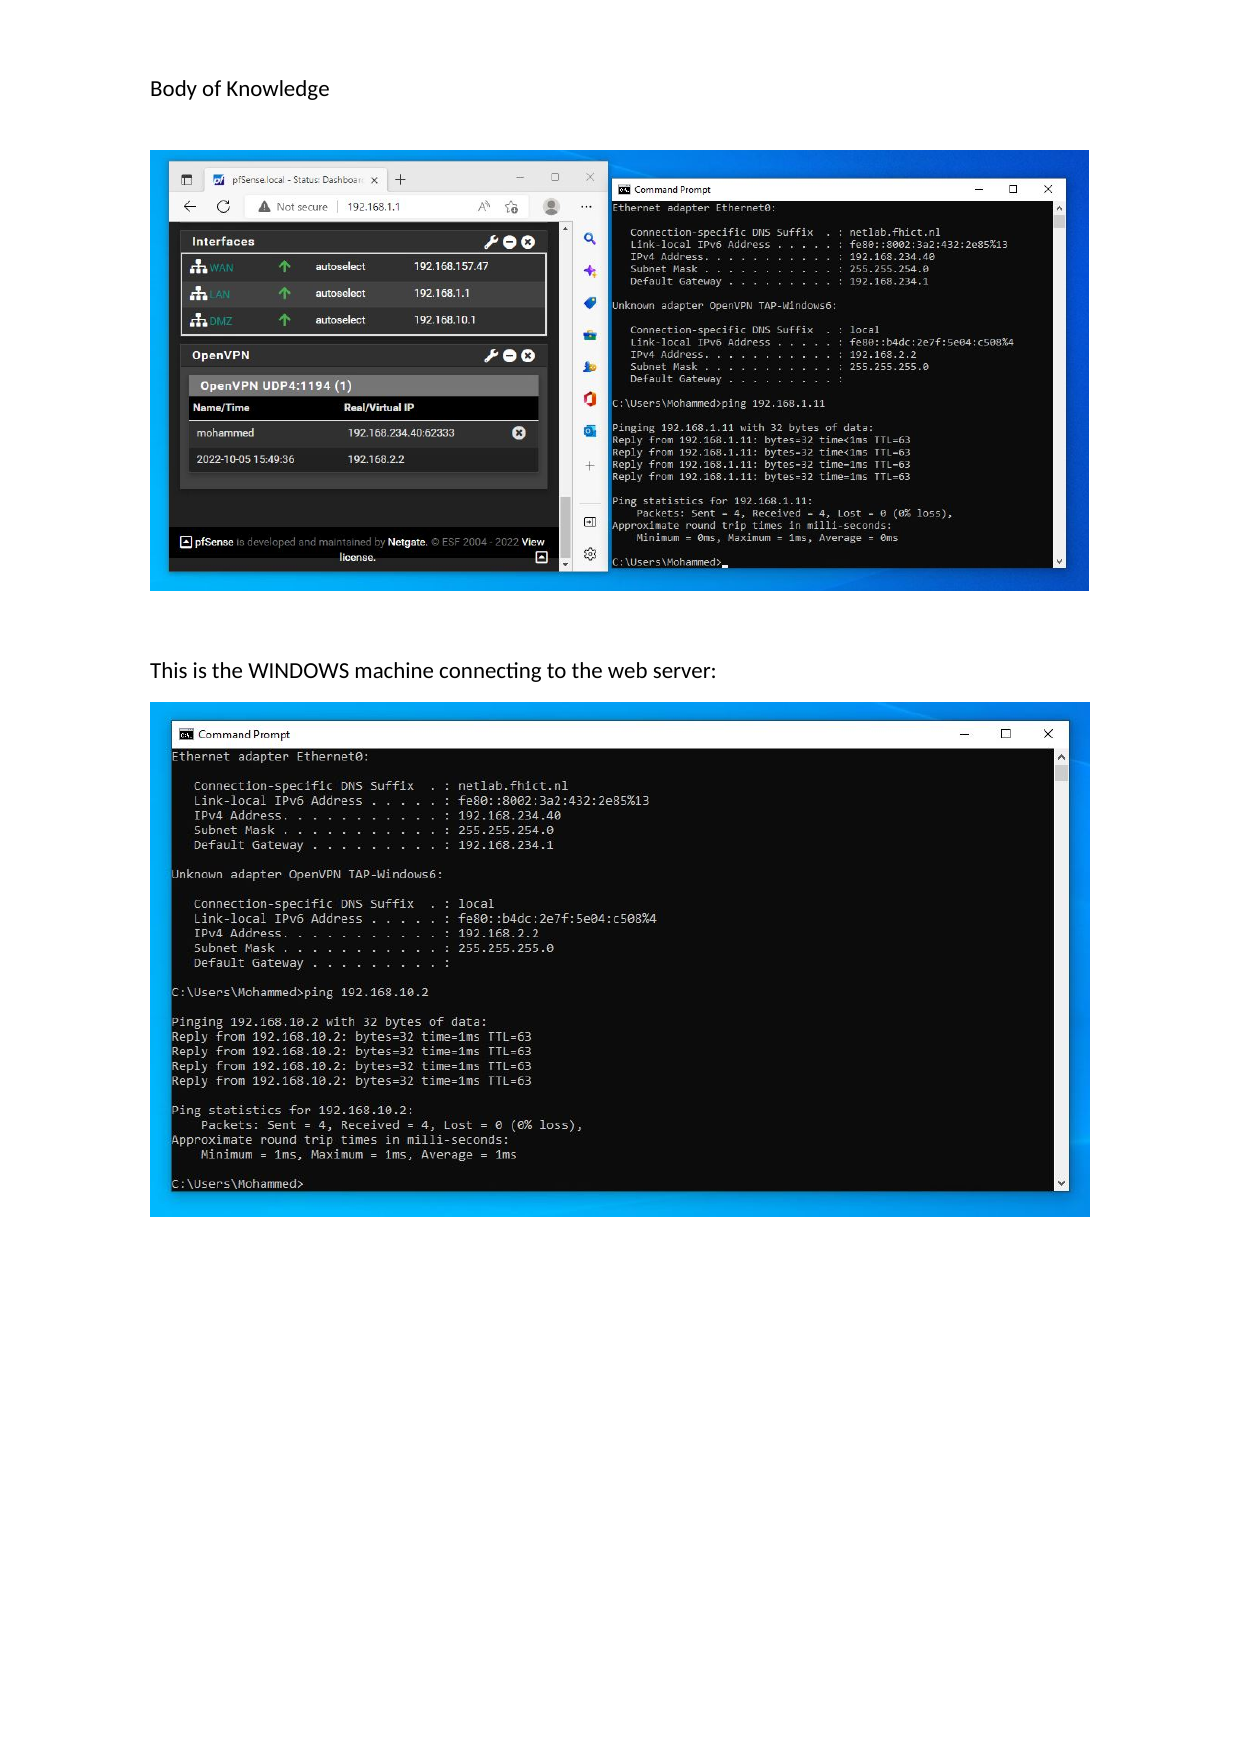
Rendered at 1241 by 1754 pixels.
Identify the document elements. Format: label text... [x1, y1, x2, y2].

picture [346, 150, 407, 154]
picture [170, 702, 1090, 1217]
text This is the WINDOWS machine connecting to the web server: [150, 656, 1090, 684]
picture [167, 150, 1089, 591]
